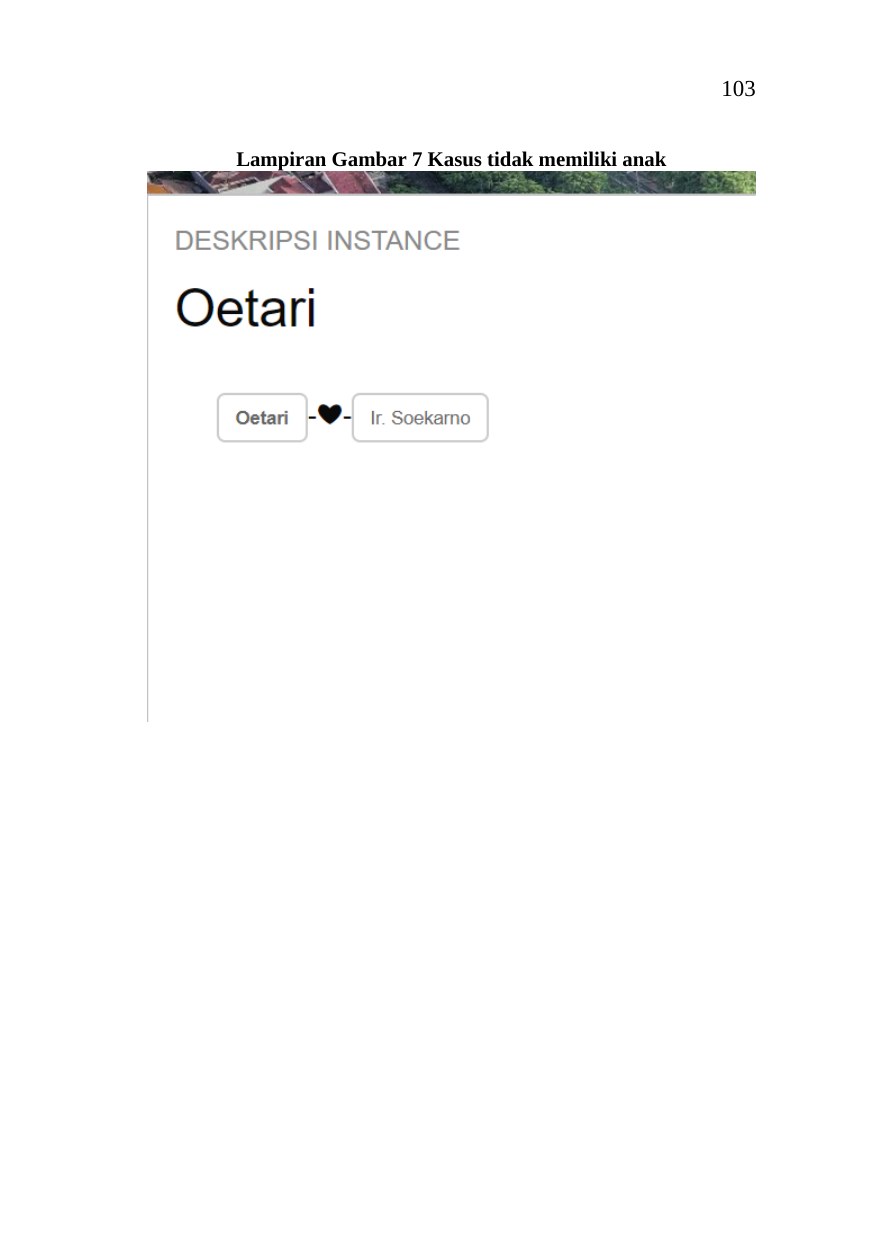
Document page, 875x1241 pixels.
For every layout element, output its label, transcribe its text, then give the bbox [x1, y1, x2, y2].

text Lampiran Gambar 7 Kasus tidak memiliki anak [147, 147, 756, 171]
picture [147, 171, 756, 722]
